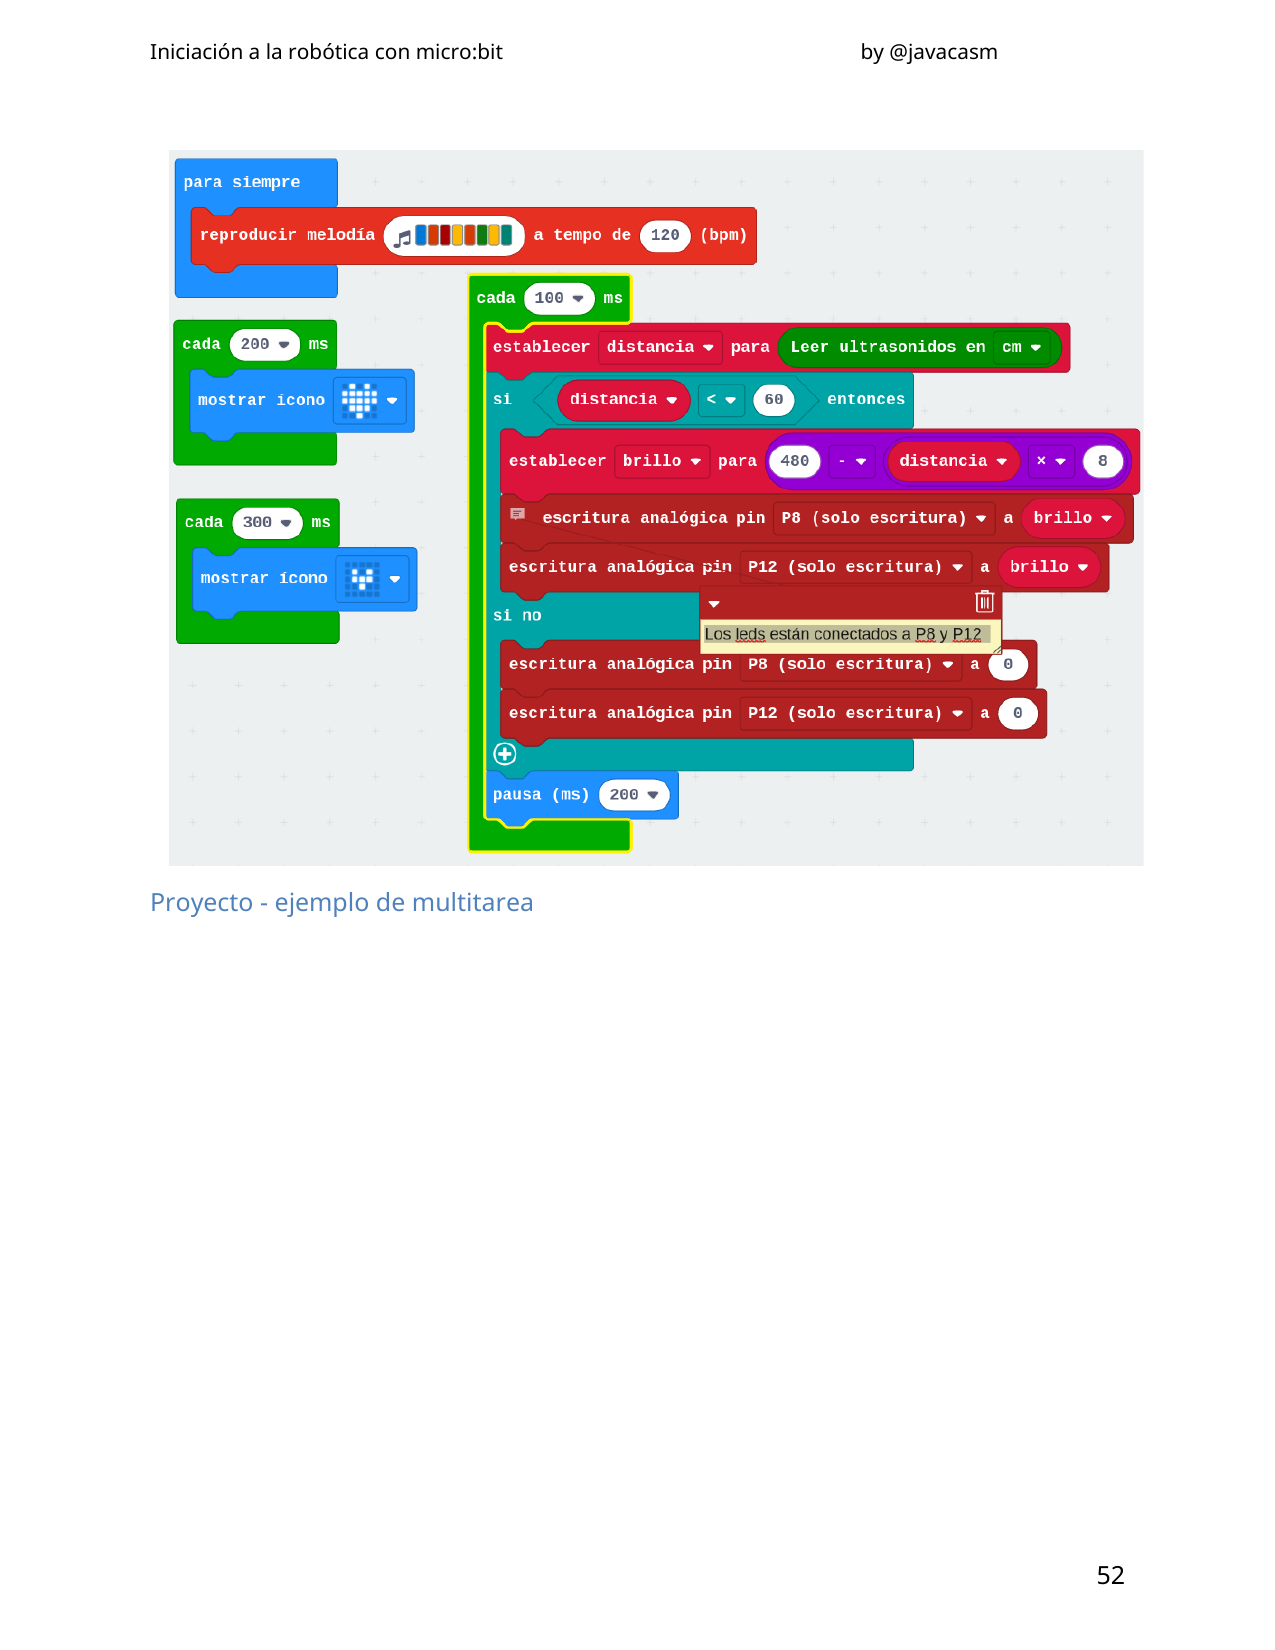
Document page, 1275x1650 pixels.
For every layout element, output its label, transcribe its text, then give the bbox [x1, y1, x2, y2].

picture [168, 150, 1144, 866]
text Proyecto - ejemplo de multitarea [150, 885, 1125, 919]
